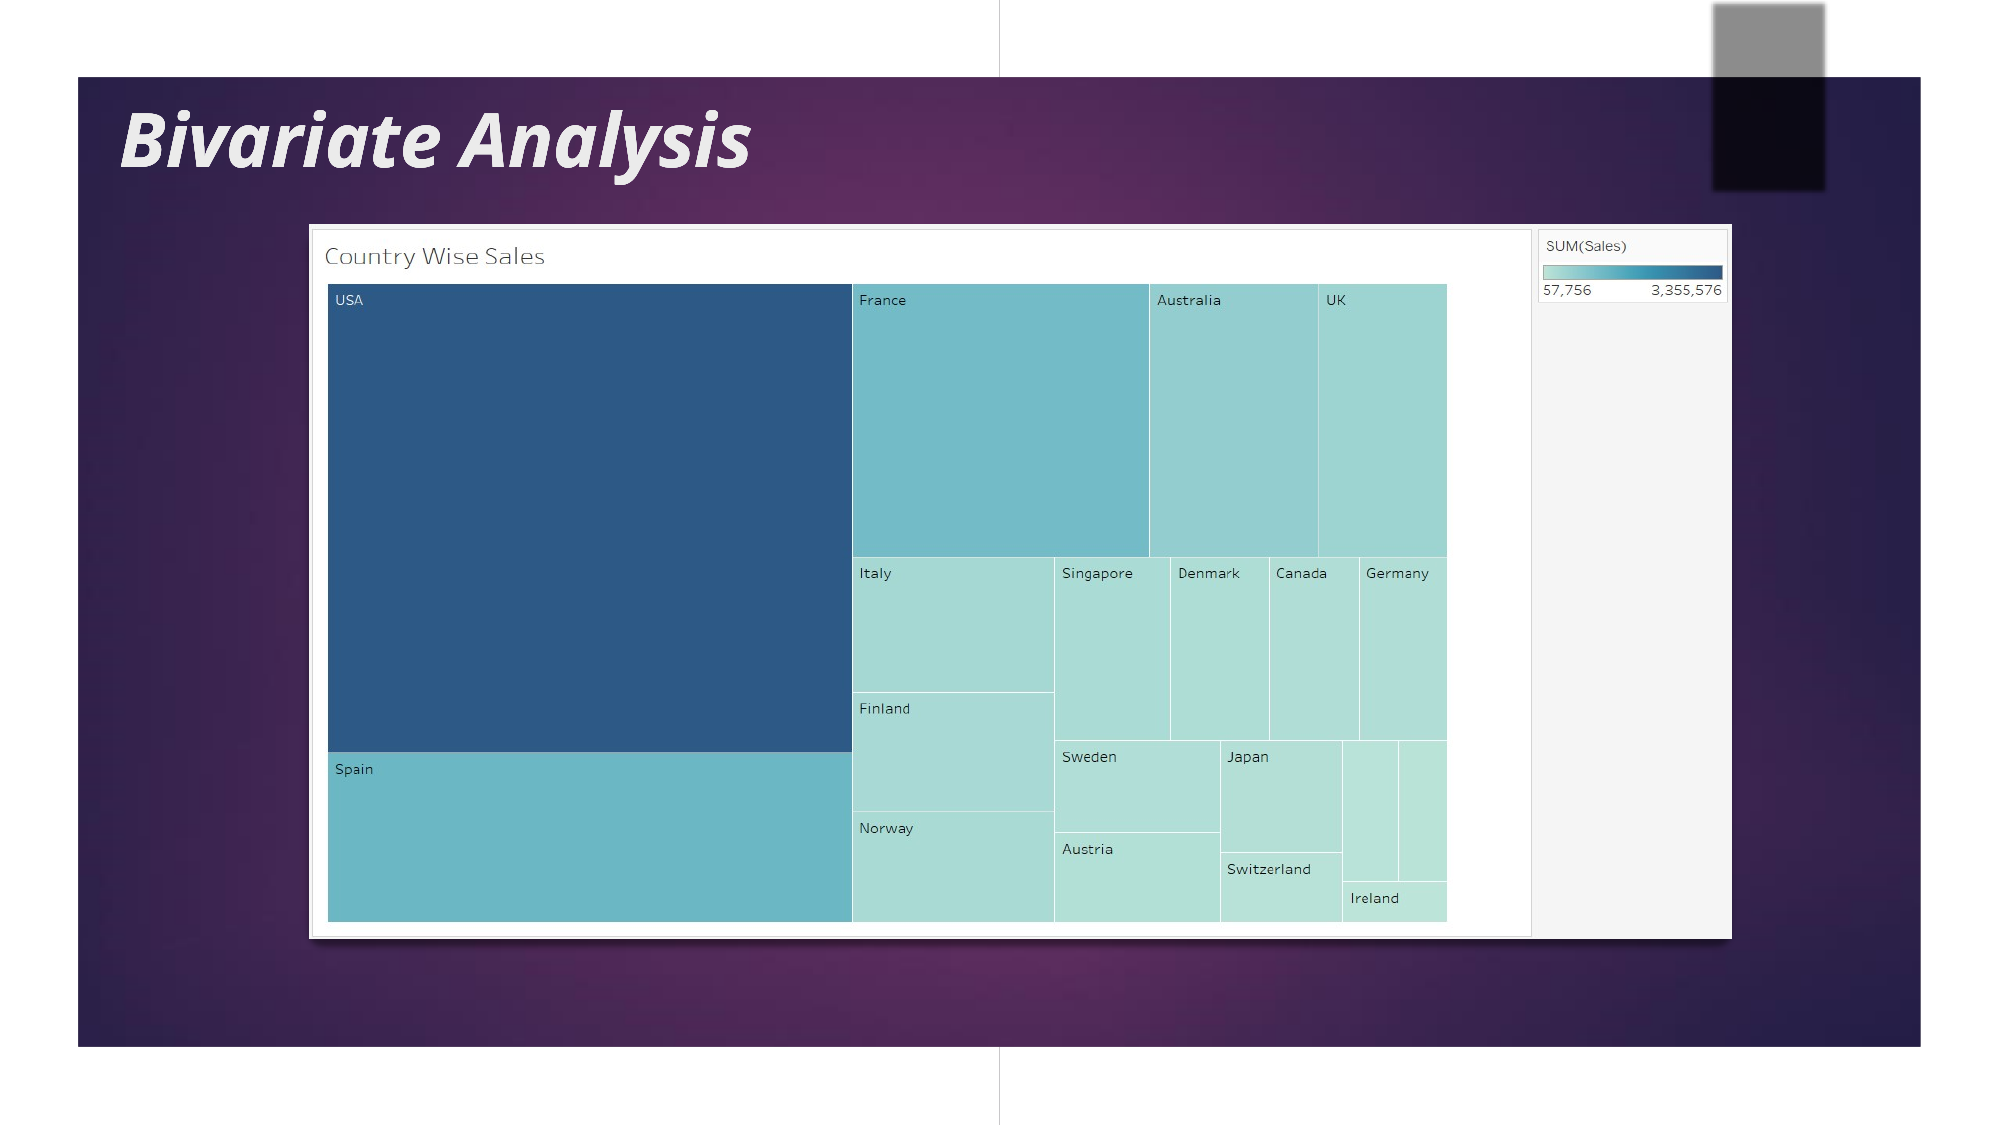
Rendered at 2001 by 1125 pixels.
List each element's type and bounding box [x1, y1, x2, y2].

picture [79, 0, 1920, 1046]
